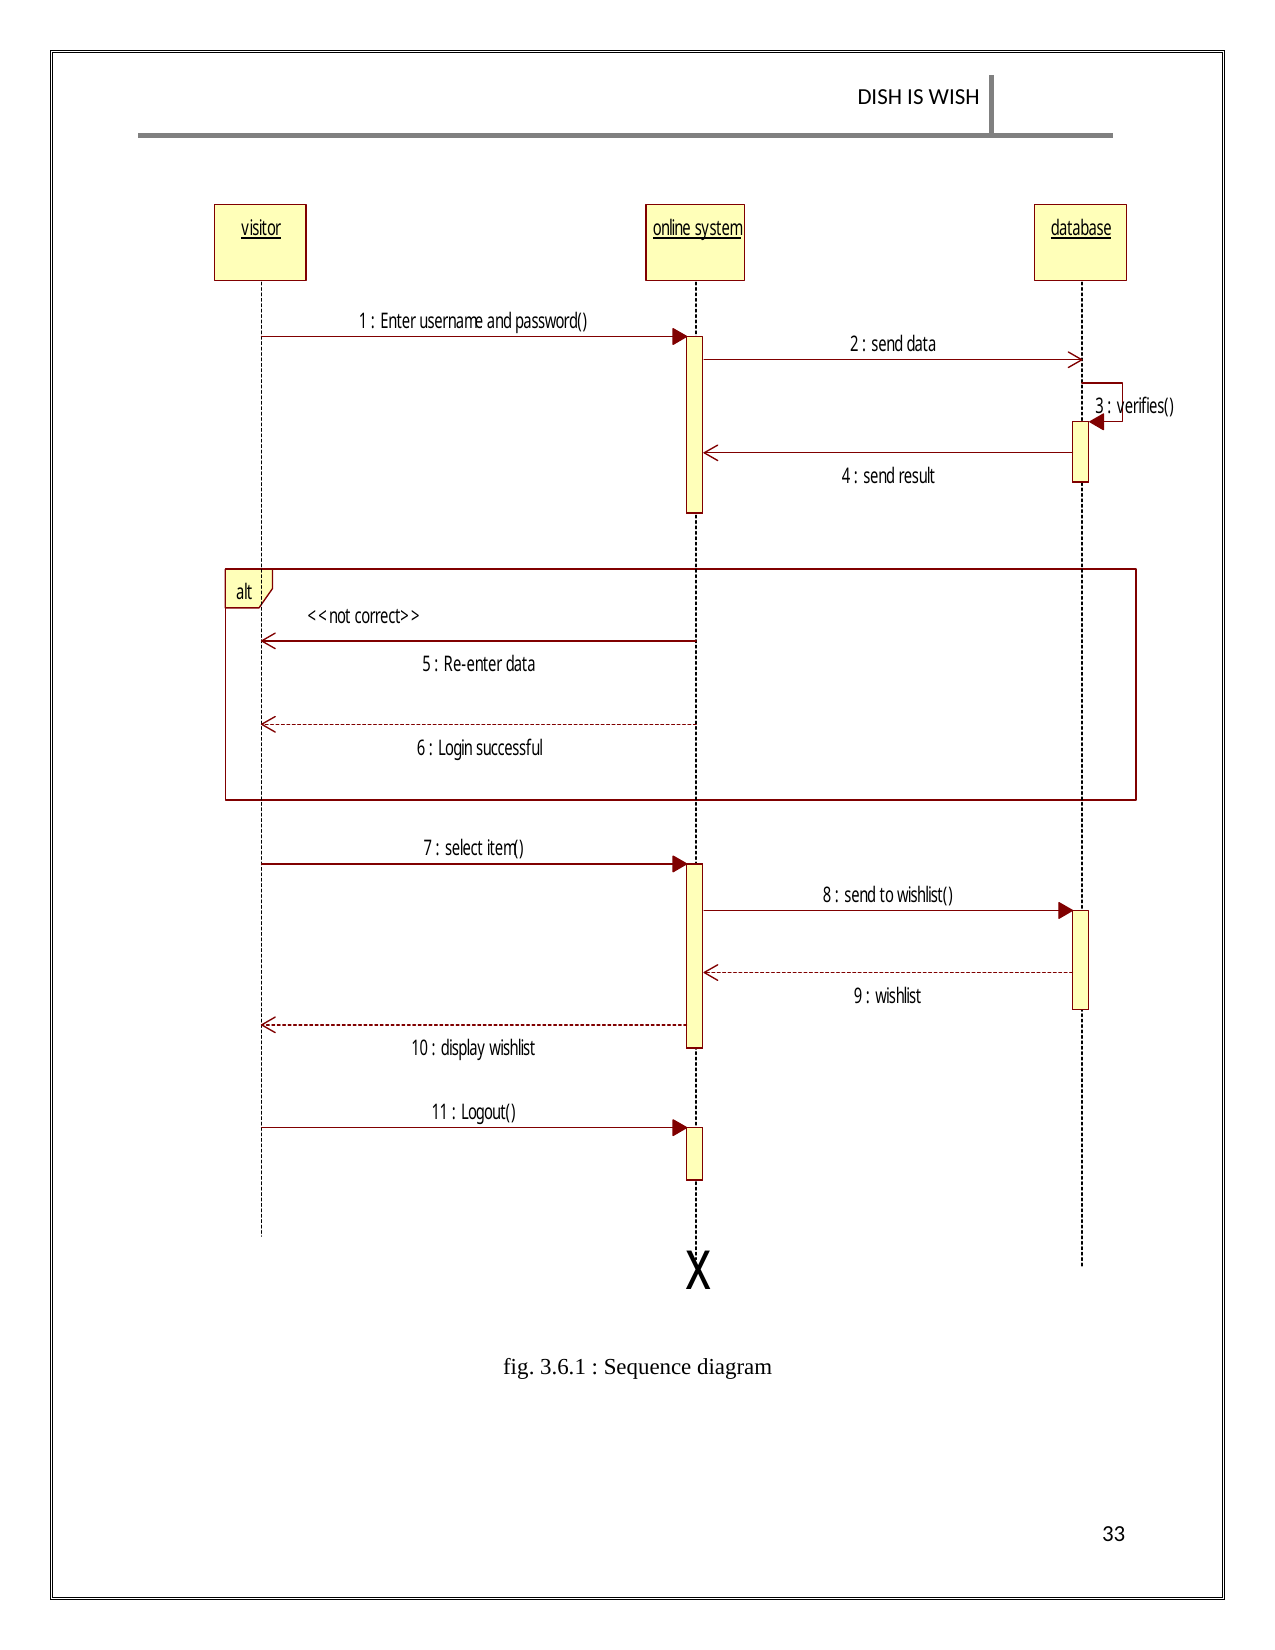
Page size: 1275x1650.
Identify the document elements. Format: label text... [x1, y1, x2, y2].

list fig. 3.6.1 : Sequence diagram [150, 1353, 1125, 1379]
